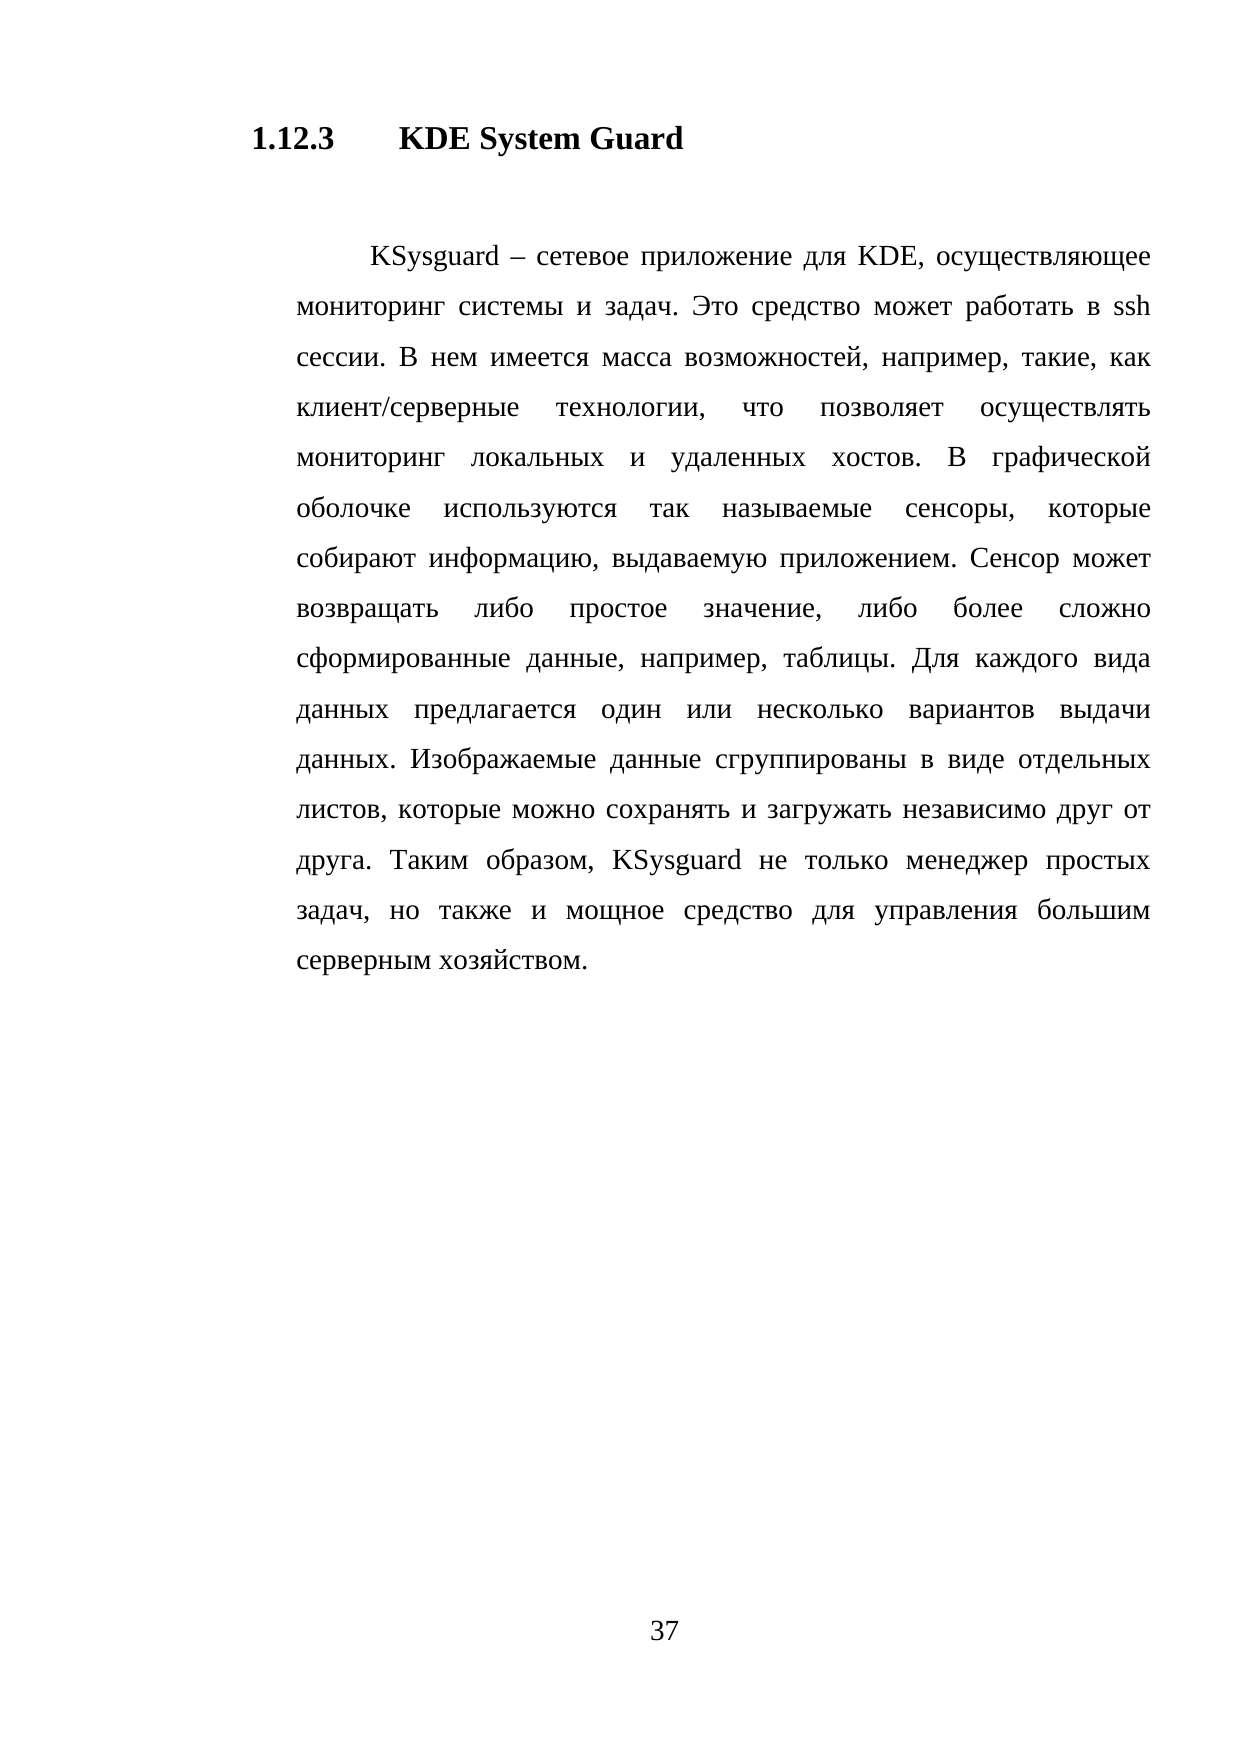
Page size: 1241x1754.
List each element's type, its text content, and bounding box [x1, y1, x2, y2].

subtitle KDE System Guard [251, 118, 1152, 156]
text KSysguard – сетевое приложение для KDE, осуществляющее мониторинг системы и задач. Это средство может работать в ssh сессии. В нем имеется масса возможностей, например, такие, как клиент/серверные технологии, что позволяет осуществлять мониторинг локальных и удаленных хостов. В графической оболочке используются так называемые сенсоры, которые собирают информацию, выдаваемую приложением. Сенсор может возвращать либо простое значение, либо более сложно сформированные данные, например, таблицы. Для каждого вида данных предлагается один или несколько вариантов выдачи данных. Изображаемые данные сгруппированы в виде отдельных листов, которые можно сохранять и загружать независимо друг от друга. Таким образом, KSysguard не только менеджер простых задач, но также и мощное средство для управления большим серверным хозяйством. [296, 238, 1152, 976]
